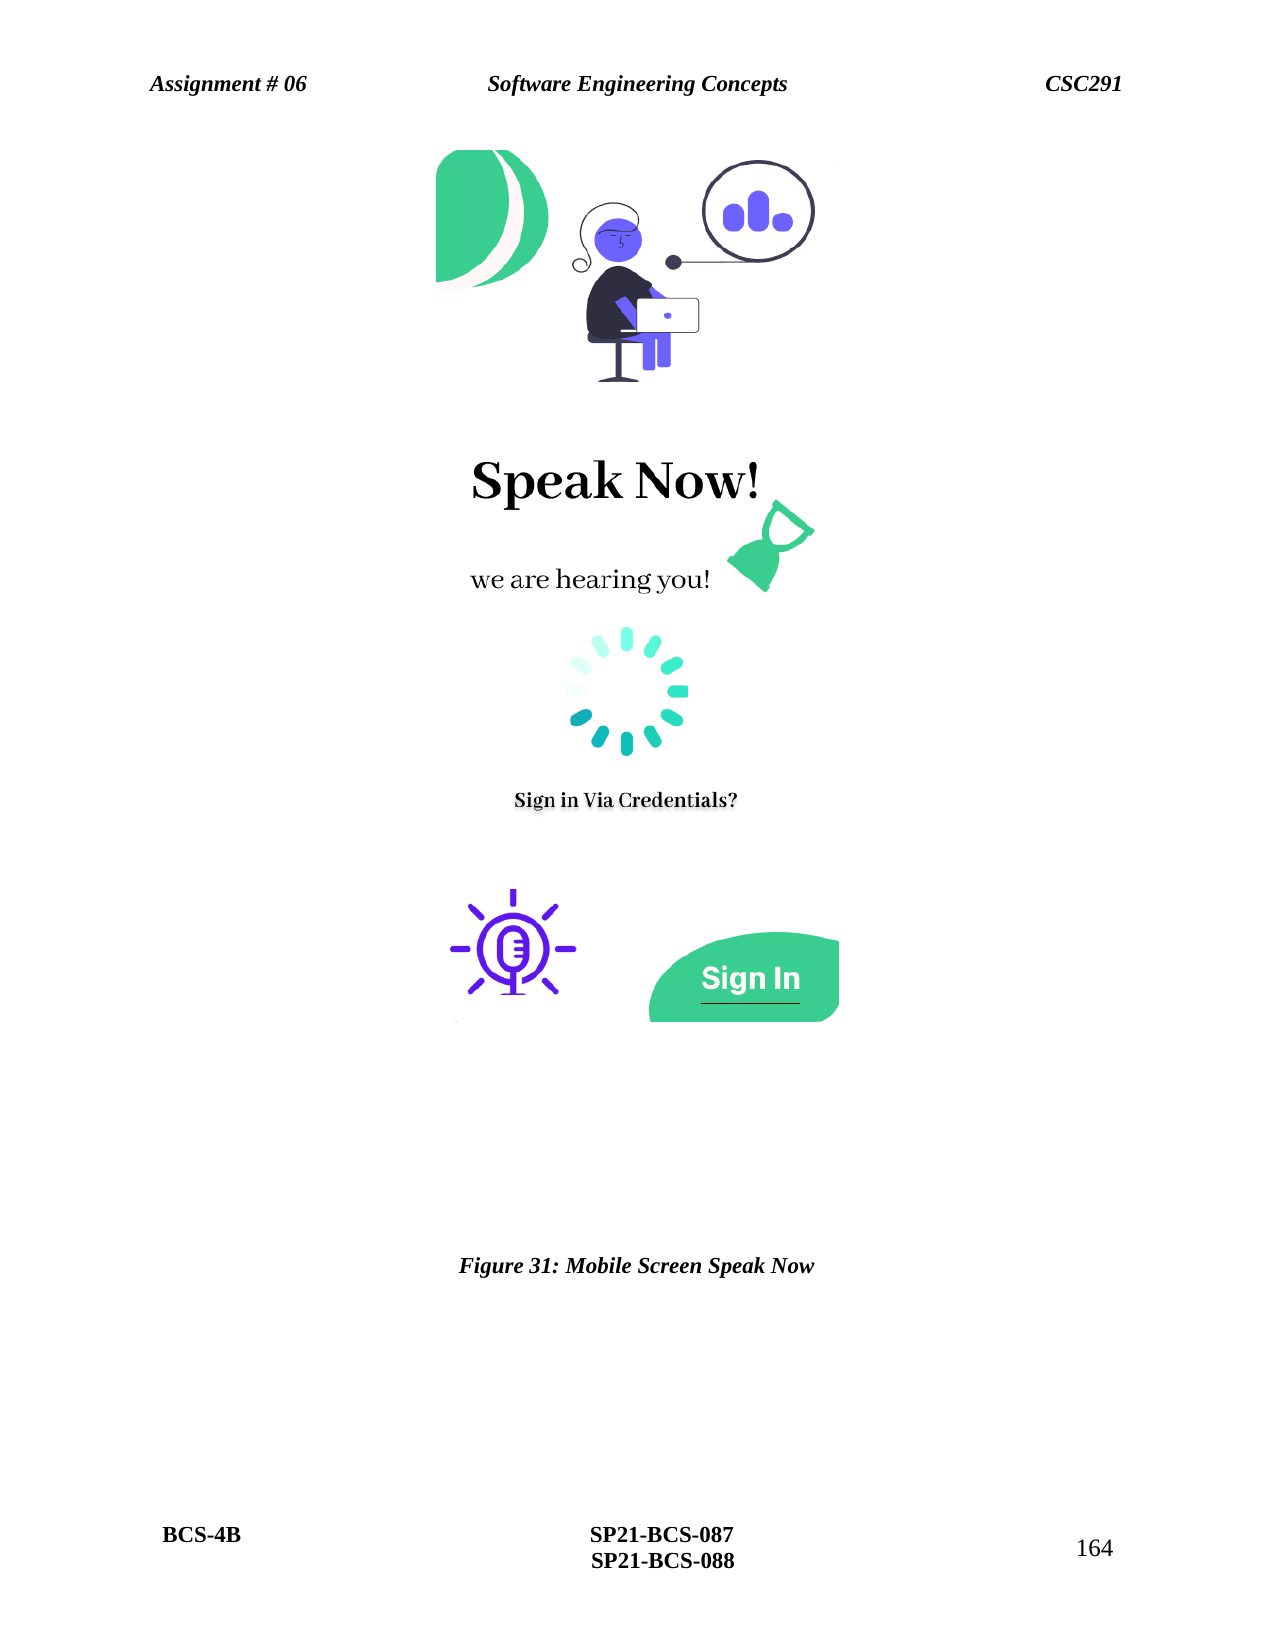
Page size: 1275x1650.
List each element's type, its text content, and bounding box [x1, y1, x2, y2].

text Figure 31: Mobile Screen Speak Now [150, 1252, 1125, 1279]
picture [436, 150, 839, 1022]
